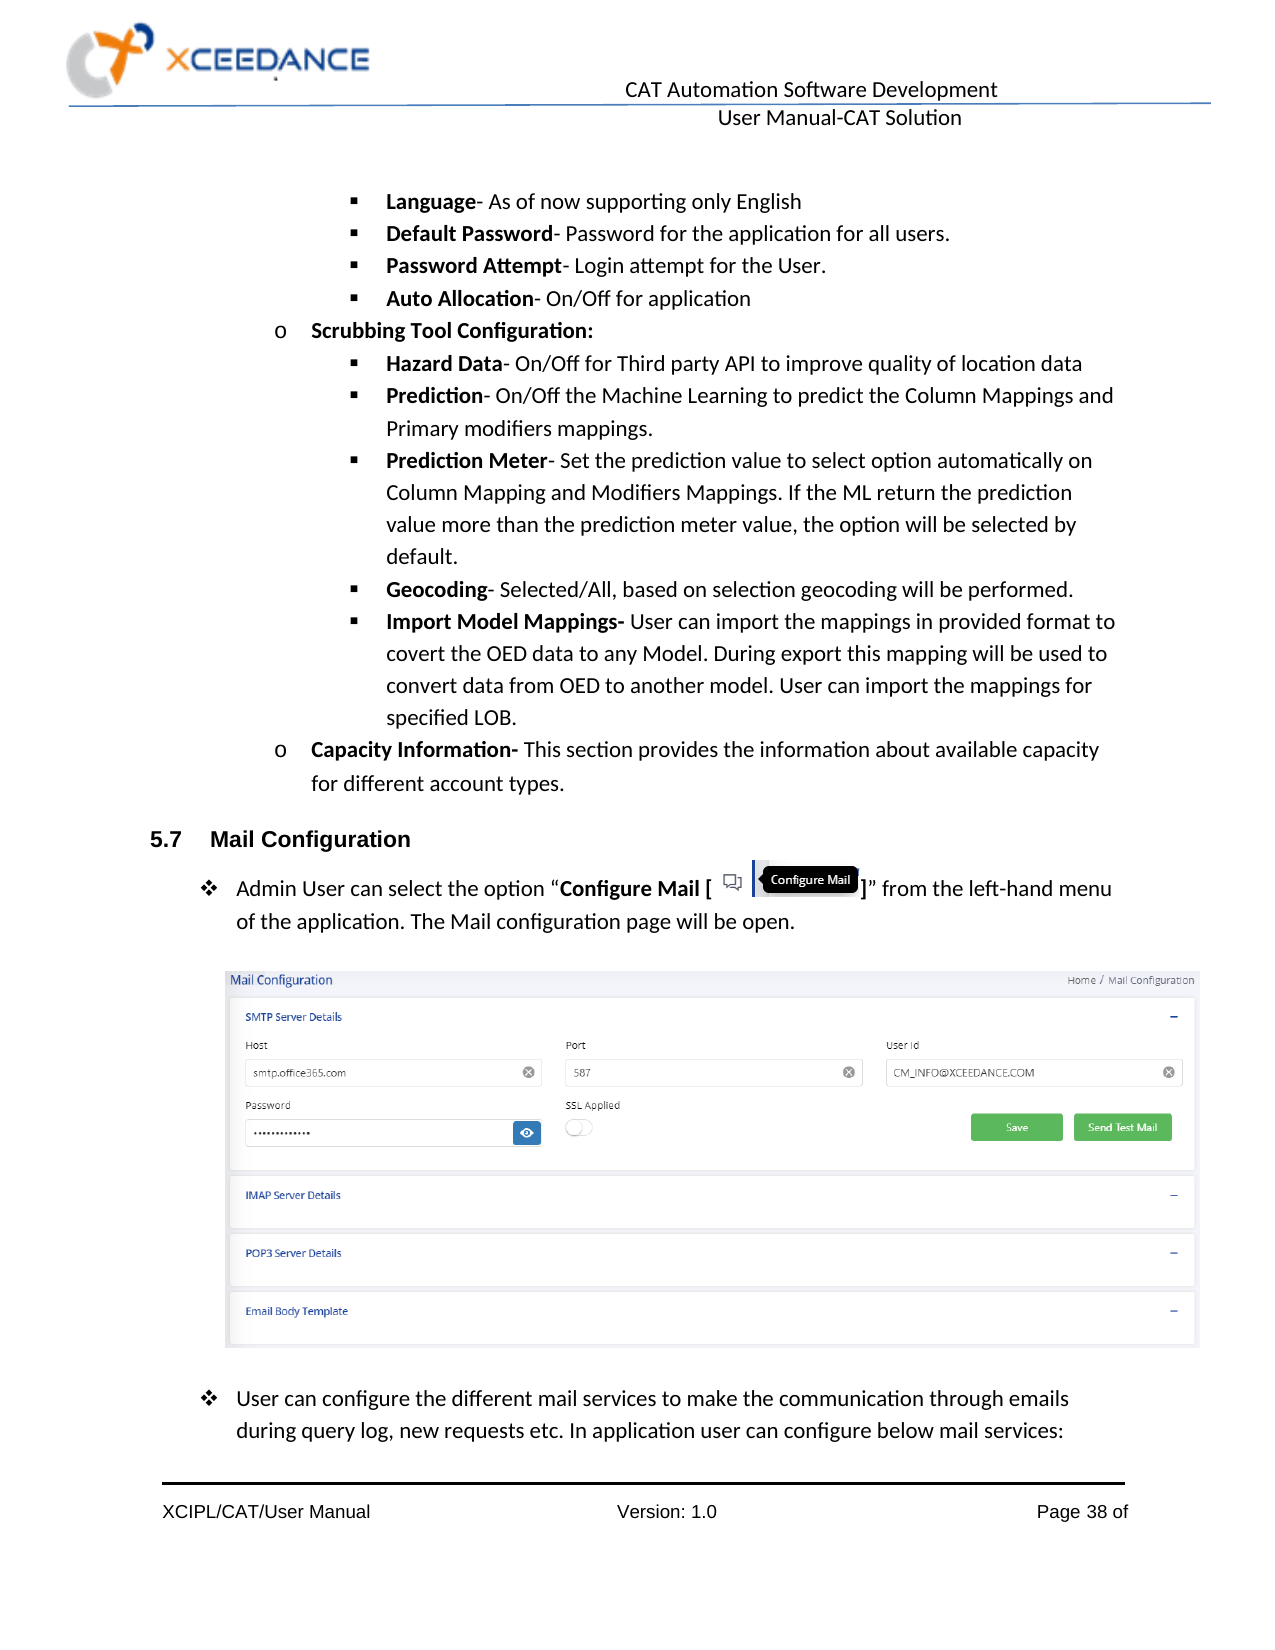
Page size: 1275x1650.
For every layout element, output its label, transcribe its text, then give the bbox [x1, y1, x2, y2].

list Default Password- Password for the application for all users. [348, 219, 1125, 247]
list Prediction Meter- Set the prediction value to select option automatically on Column Mapping and Modifiers Mappings. If the ML return the prediction value more than the prediction meter value, the option will be selected by default. [348, 446, 1125, 571]
list Capacity Information- This section provides the information about available capacity for different account types. [273, 736, 1125, 797]
list Scrubbing Tool Configuration: [273, 316, 1125, 345]
list Import Model Mappings- User can import the mappings in provided format to covert the OED data to any Model. During export this mapping will be used to convert data from OED to another model. User can import the mappings for specified LOB. [348, 607, 1125, 731]
list Language- As of now supporting only English [348, 187, 1125, 215]
list Password Attempt- Login attempt for the User. [348, 251, 1125, 279]
subtitle Mail Configuration [150, 826, 1125, 852]
list Hazard Data- On/Off for Third party API to improve quality of location data [348, 349, 1125, 377]
list Geocoding- Selected/All, based on selection geocoding will be performed. [348, 575, 1125, 603]
picture [225, 971, 1200, 1348]
picture [712, 860, 860, 897]
list Auto Allocation- On/Off for application [348, 284, 1125, 312]
list Admin User can select the option “Configure Mail []” from the left-hand menu of the application. The Mail configuration page will be open. [198, 861, 1125, 935]
list Prediction- On/Off the Machine Learning to predict the Column Mappings and Primary modifiers mappings. [348, 382, 1125, 442]
picture [65, 18, 371, 104]
list User can configure the different mail services to make the communication through emails during query log, new requests etc. In application user can configure below mail services: [198, 1384, 1125, 1444]
